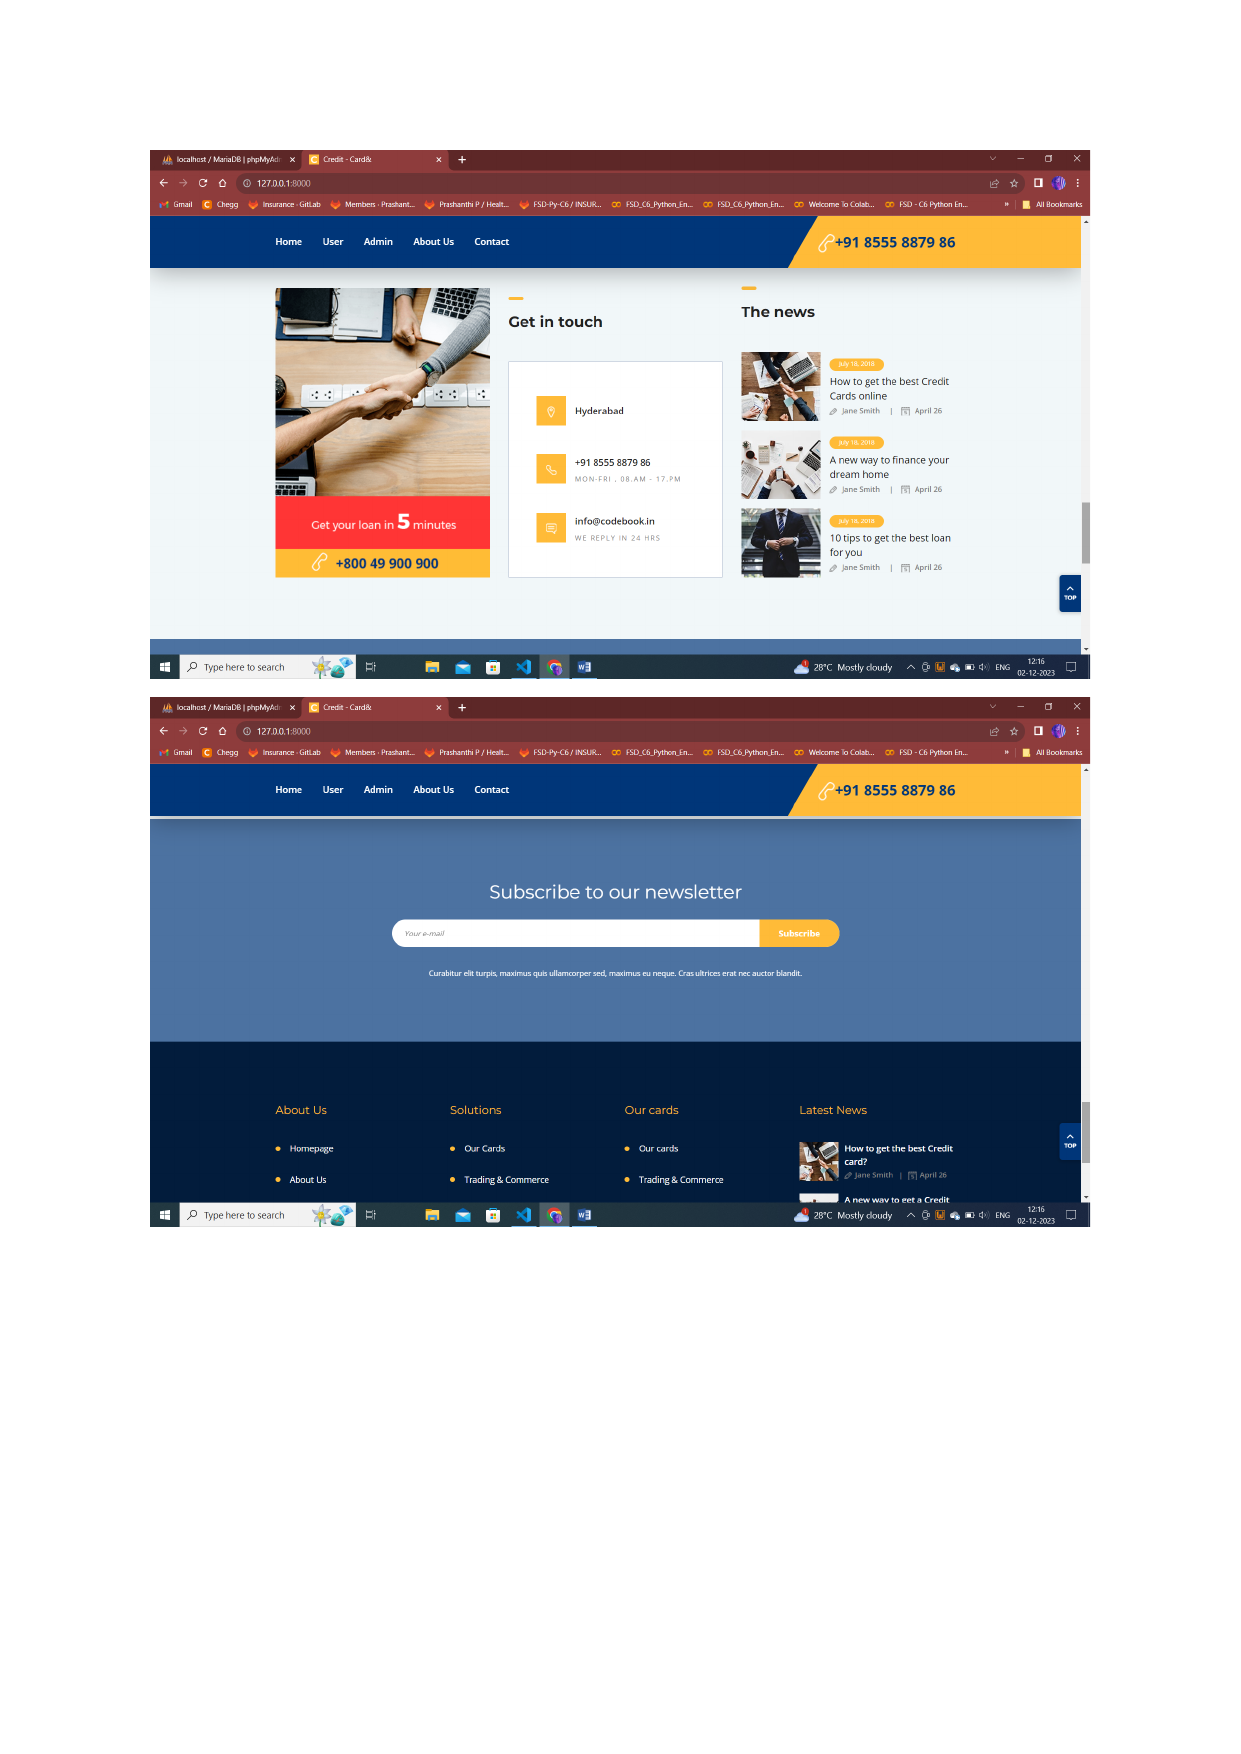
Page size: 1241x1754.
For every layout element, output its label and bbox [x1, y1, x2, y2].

picture [150, 697, 1091, 1227]
picture [150, 150, 1091, 679]
